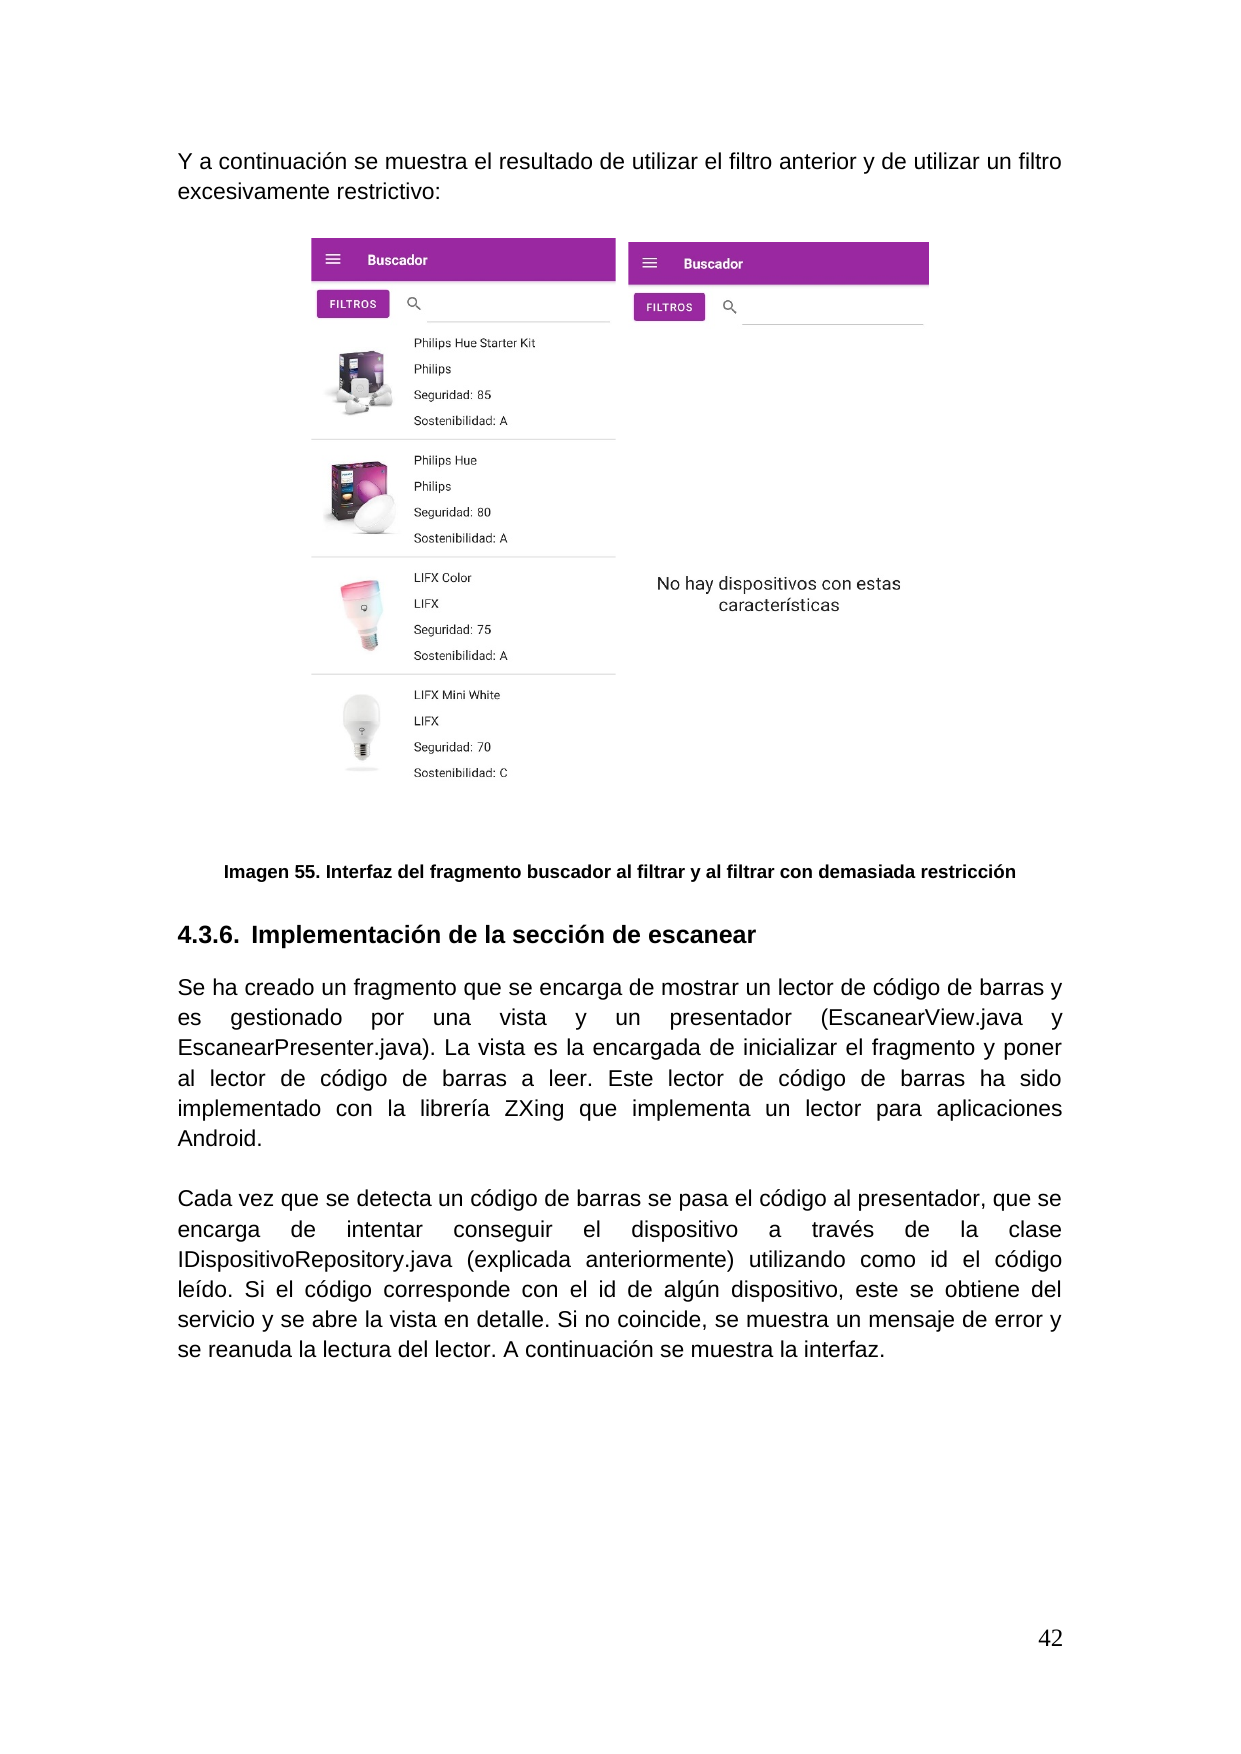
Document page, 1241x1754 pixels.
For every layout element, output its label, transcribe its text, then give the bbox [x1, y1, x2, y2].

text Y a continuación se muestra el resultado de utilizar el filtro anterior y de utilizar un filtro excesivamente restrictivo: [177, 148, 1063, 204]
text Cada vez que se detecta un código de barras se pasa el código al presentador, que se encarga de intentar conseguir el dispositivo a través de la clase IDispositivoRepository.java (explicada anteriormente) utilizando como id el código leído. Si el código corresponde con el id de algún dispositivo, este se obtiene del servicio y se abre la vista en detalle. Si no coincide, se muestra un mensaje de error y se reanuda la lectura del lector. A continuación se muestra la interfaz. [177, 1185, 1063, 1363]
subtitle Implementación de la sección de escanear [177, 920, 1063, 949]
picture [311, 238, 616, 857]
text Se ha creado un fragmento que se encarga de mostrar un lector de código de barras y es gestionado por una vista y un presentador (EscanearView.java y EscanearPresenter.java). La vista es la encargada de inicializar el fragmento y poner al lector de código de barras a leer. Este lector de código de barras ha sido implementado con la librería ZXing que implementa un lector para aplicaciones Android. [177, 974, 1063, 1151]
text Imagen 55. Interfaz del fragmento buscador al filtrar y al filtrar con demasiada restricción [177, 861, 1063, 882]
picture [628, 242, 929, 857]
